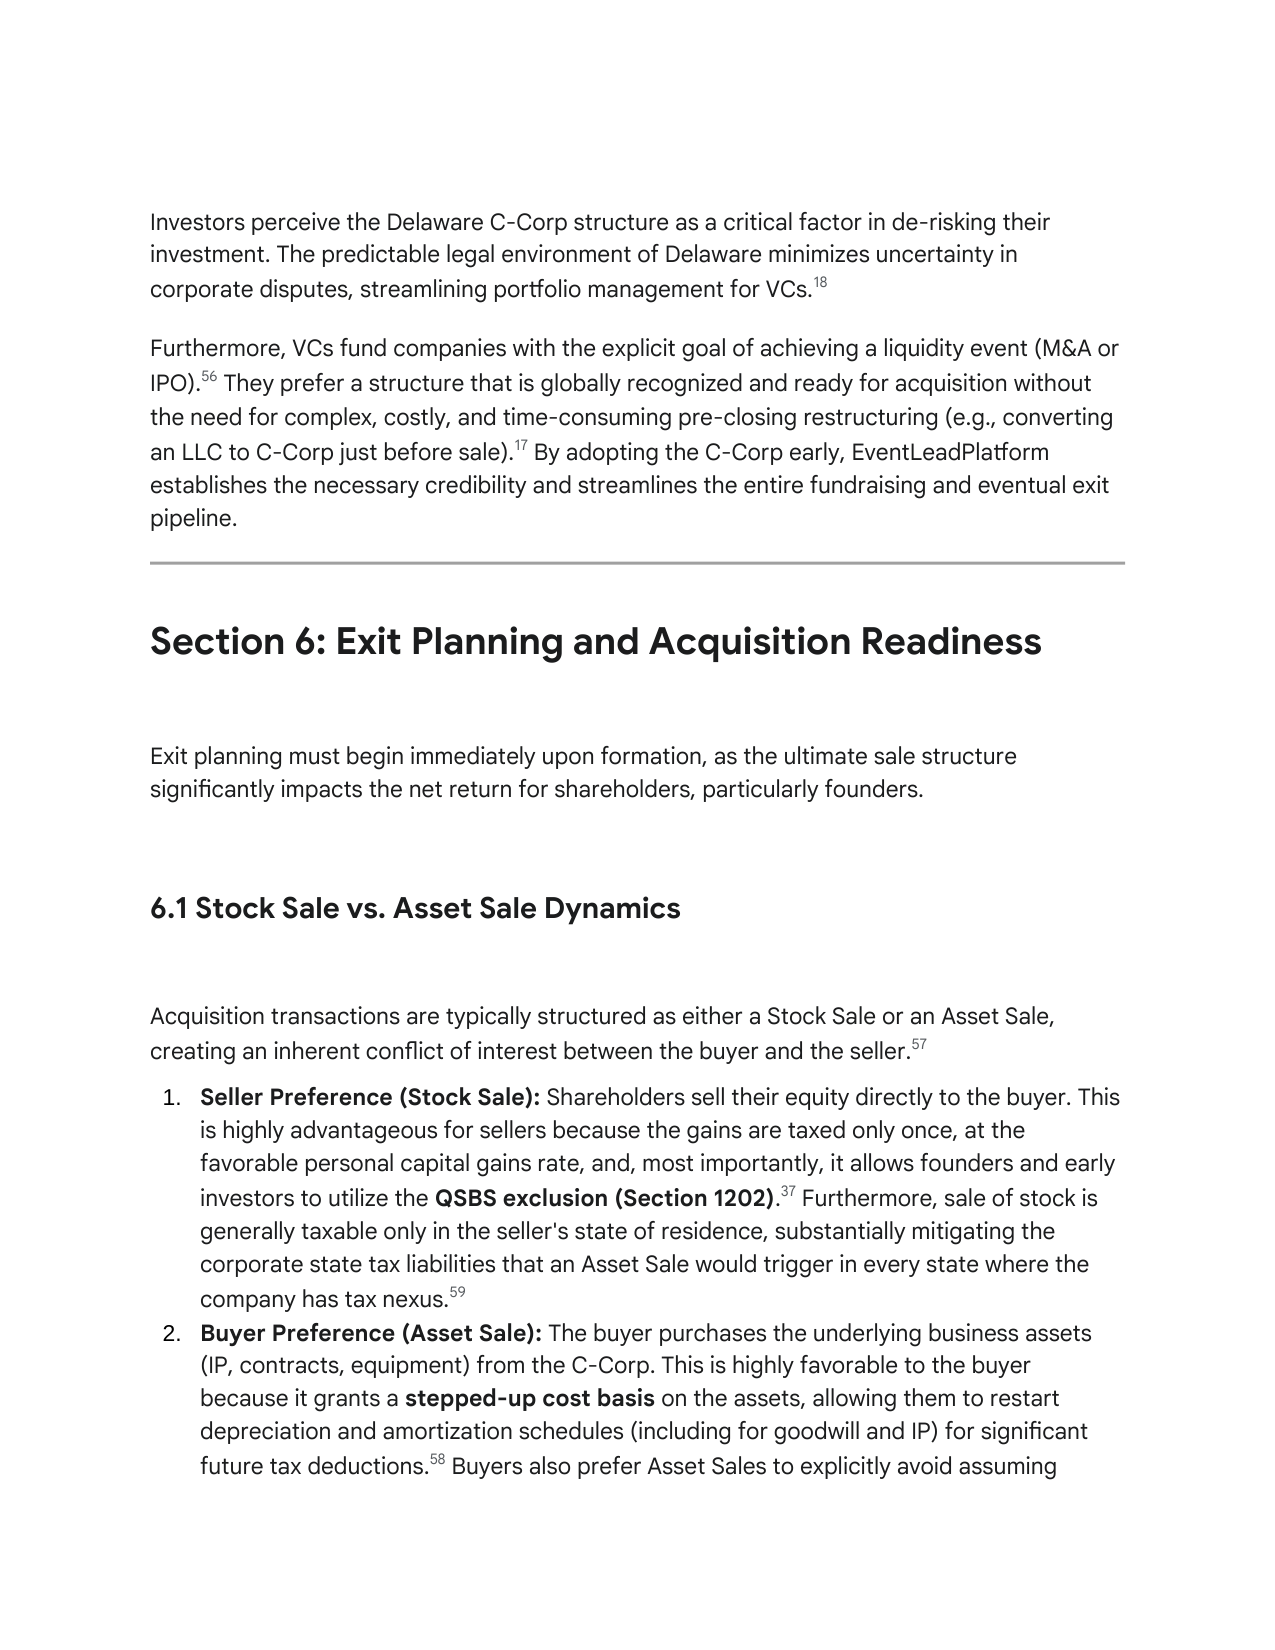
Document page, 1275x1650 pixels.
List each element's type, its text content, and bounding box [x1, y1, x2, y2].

text Exit planning must begin immediately upon formation, as the ultimate sale structure significantly impacts the net return for shareholders, particularly founders. [150, 742, 1125, 804]
text Acquisition transactions are typically structured as either a Stock Sale or an Asset Sale, creating an inherent conflict of interest between the buyer and the seller.57 [150, 1002, 1125, 1067]
text Investors perceive the Delaware C-Corp structure as a critical factor in de-risking their investment. The predictable legal environment of Delaware minimizes uncertainty in corporate disputes, streamlining portfolio management for VCs.18 [150, 208, 1125, 305]
subtitle Section 6: Exit Planning and Acquisition Readiness [150, 618, 1125, 665]
subtitle 6.1 Stock Sale vs. Asset Sale Dynamics [150, 890, 1125, 927]
list Seller Preference (Stock Sale): Shareholders sell their equity directly to the buyer. This is highly advantageous for sellers because the gains are taxed only once, at the favorable personal capital gains rate, and, most importantly, it allows founders and early investors to utilize the QSBS exclusion (Section 1202).37 Furthermore, sale of stock is generally taxable only in the seller's state of residence, substantially mitigating the corporate state tax liabilities that an Asset Sale would trigger in every state where the company has tax nexus.59 [162, 1083, 1125, 1314]
text Furthermore, VCs fund companies with the explicit goal of achieving a liquidity event (M&A or IPO).56 They prefer a structure that is globally recognized and ready for acquisition without the need for complex, costly, and time-consuming pre-closing restructuring (e.g., converting an LLC to C-Corp just before sale).17 By adopting the C-Corp early, EventLeadPlatform establishes the necessary credibility and streamlines the entire fundraising and eventual exit pipeline. [150, 334, 1125, 533]
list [162, 1319, 1125, 1482]
